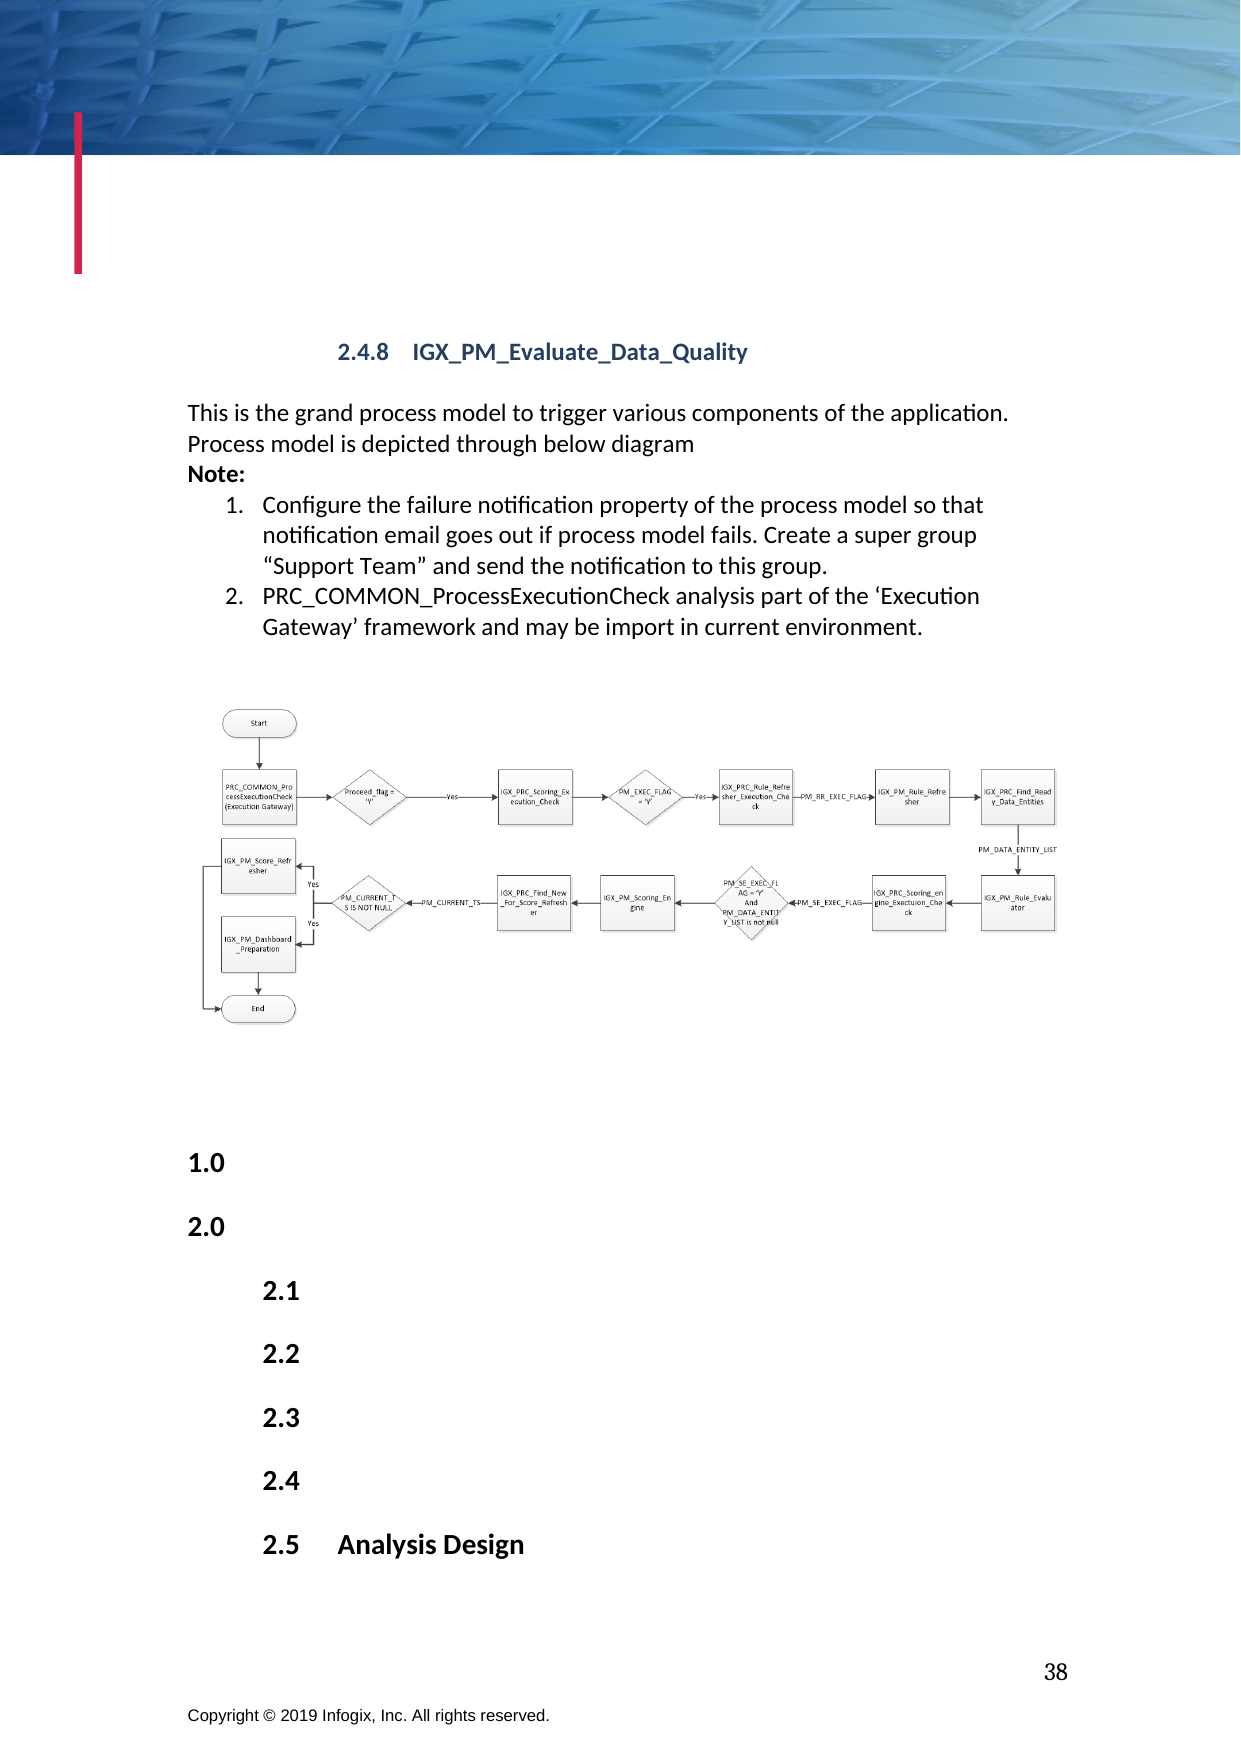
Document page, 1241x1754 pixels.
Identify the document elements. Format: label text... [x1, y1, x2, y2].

picture [0, 0, 1241, 302]
picture [187, 700, 1068, 1032]
subtitle IGX_PM_Evaluate_Data_Quality [337, 336, 1068, 367]
subtitle Analysis Design [262, 1526, 1068, 1561]
text Note: [187, 458, 1068, 489]
text This is the grand process model to trigger various components of the application. Process model is depicted through below diagram [187, 397, 1068, 458]
list PRC_COMMON_ProcessExecutionCheck analysis part of the ‘Execution Gateway’ framework and may be import in current environment. [225, 581, 1068, 642]
list Configure the failure notification property of the process model so that notification email goes out if process model fails. Create a super group “Support Team” and send the notification to this group. [225, 489, 1068, 581]
